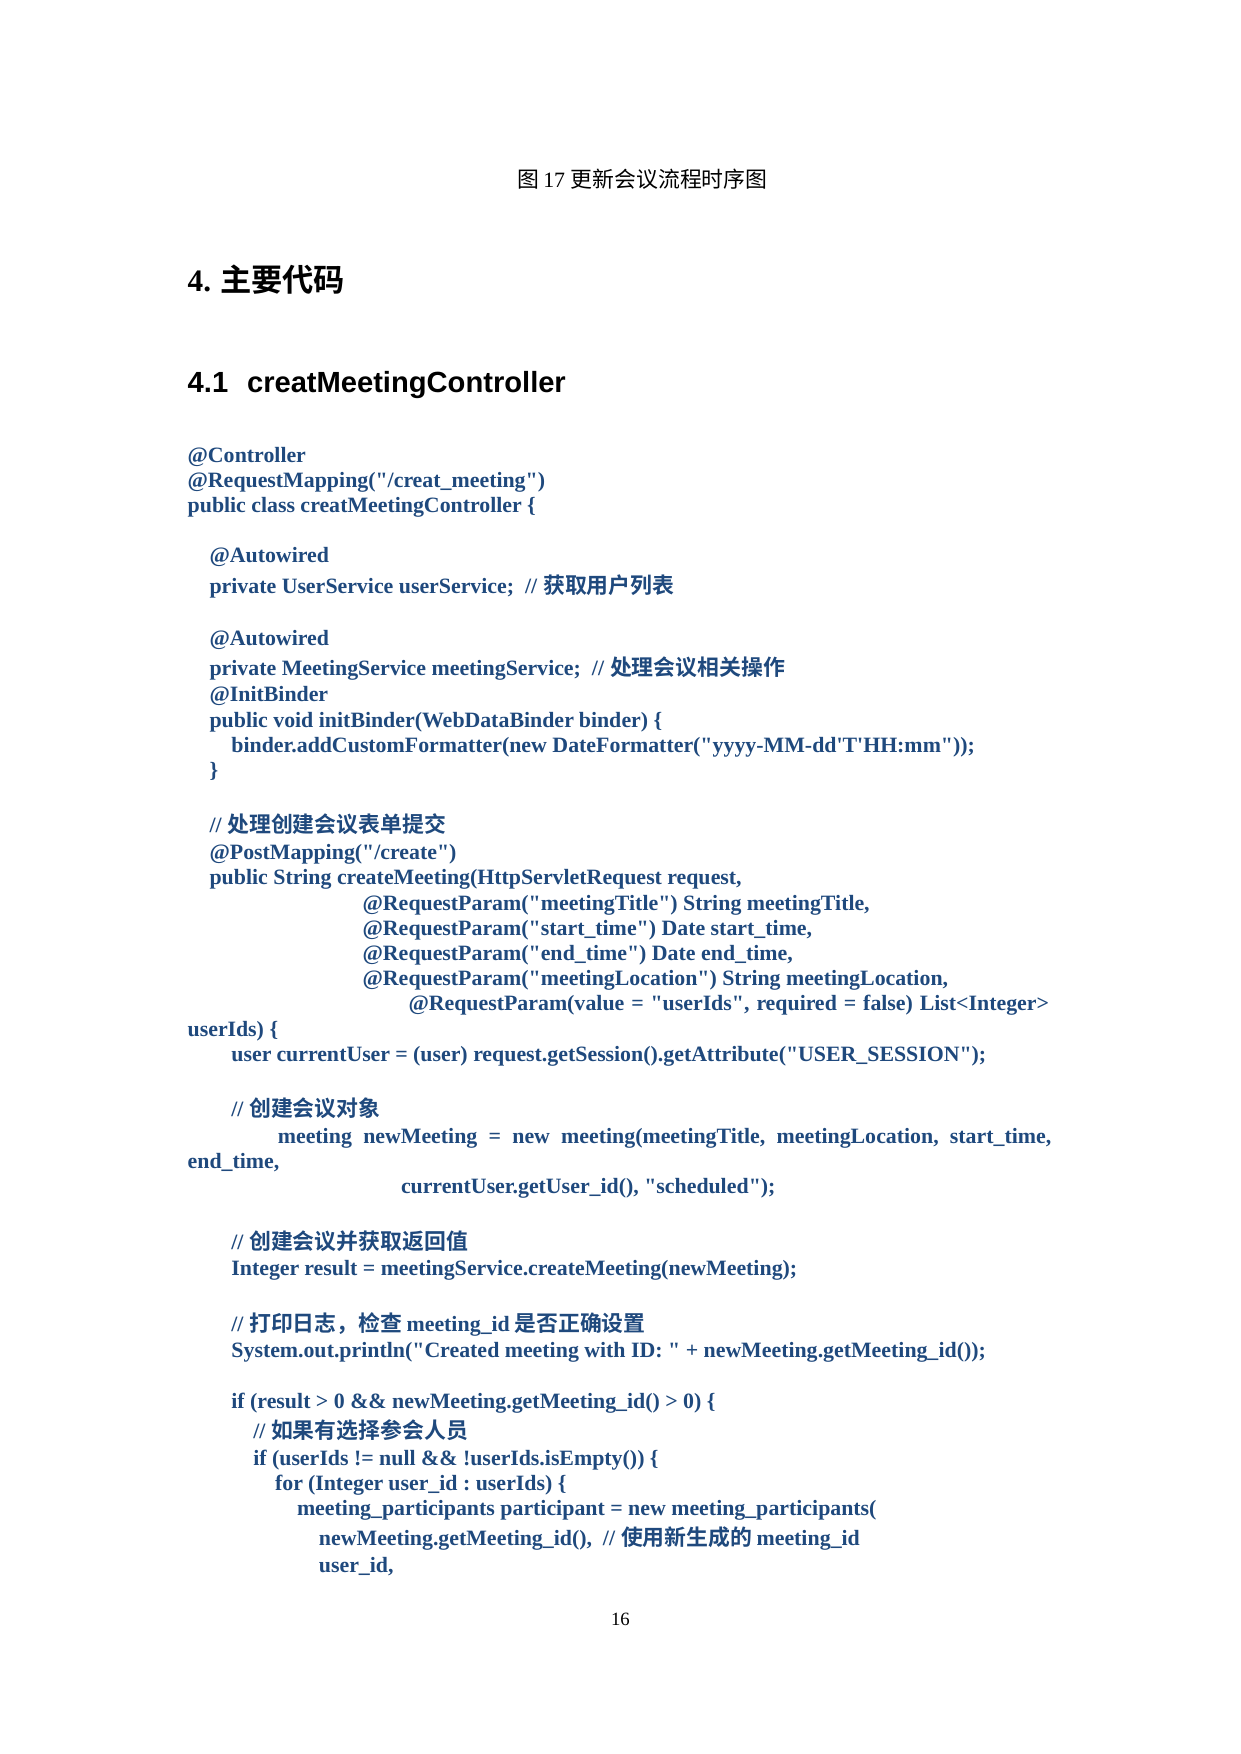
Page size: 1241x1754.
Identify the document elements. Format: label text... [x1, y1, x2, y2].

subtitle creatMeetingController [187, 349, 1053, 414]
text 主要代码 [187, 255, 1053, 300]
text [187, 442, 1053, 1577]
text 图17 更新会议流程时序图 [187, 162, 1053, 194]
